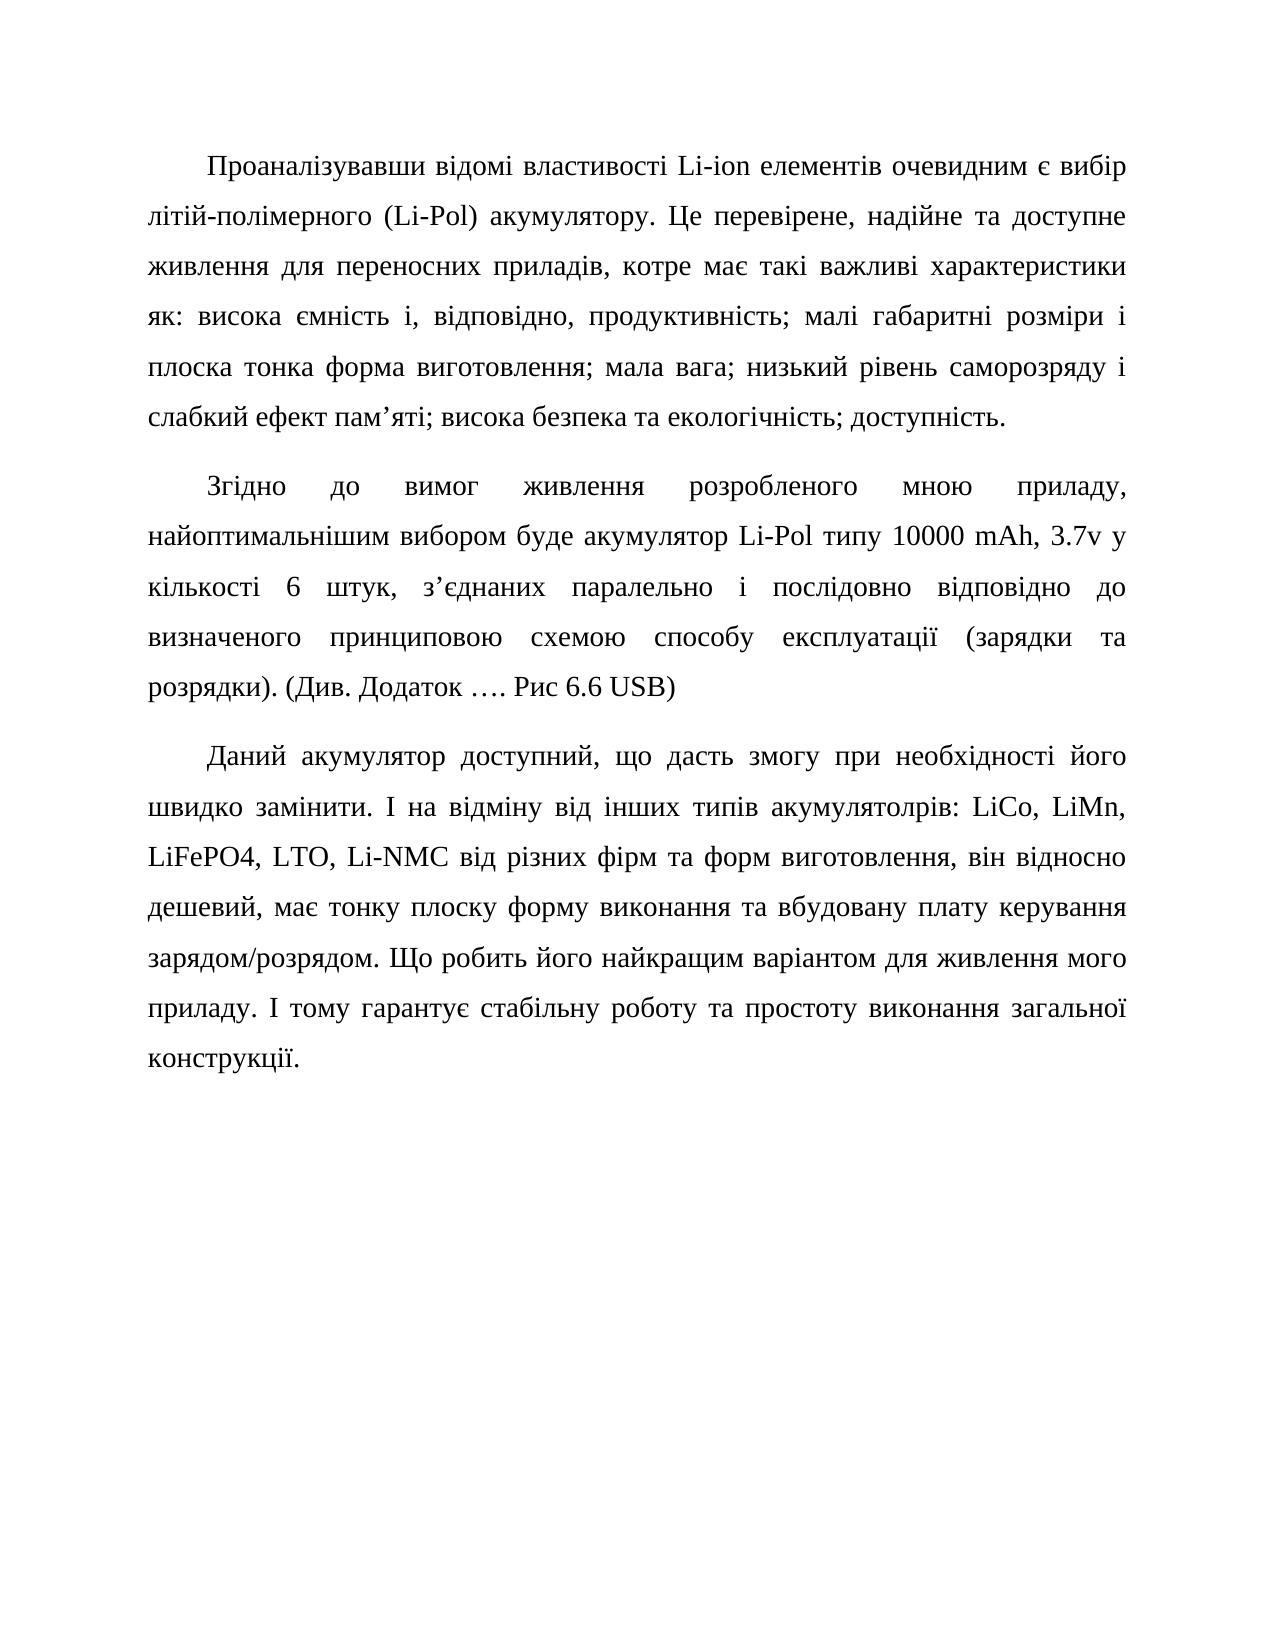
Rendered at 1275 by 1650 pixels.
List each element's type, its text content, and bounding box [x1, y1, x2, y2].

text Даний акумулятор доступний, що дасть змогу при необхідності його швидко замінити. І на відміну від інших типів акумулятолрів: LiCo, LiMn, LiFePO4, LTO, Li-NMC від різних фірм та форм виготовлення, він відносно дешевий, має тонку плоску форму виконання та вбудовану плату керування зарядом/розрядом. Що робить його найкращим варіантом для живлення мого приладу. І тому гарантує стабільну роботу та простоту виконання загальної конструкції. [148, 738, 1127, 1074]
text Проаналізувавши відомі властивості Li-ion елементів очевидним є вибір літій-полімерного (Li-Pol) акумулятору. Це перевірене, надійне та доступне живлення для переносних приладів, котре має такі важливі характеристики як: висока ємність і, відповідно, продуктивність; малі габаритні розміри і плоска тонка форма виготовлення; мала вага; низький рівень саморозряду і слабкий ефект пам’яті; висока безпека та екологічність; доступність. [148, 148, 1127, 433]
text Згідно до вимог живлення розробленого мною приладу, найоптимальнішим вибором буде акумулятор Li-Pol типу 10000 mAh, 3.7v у кількості 6 штук, з’єднаних паралельно і послідовно відповідно до визначеного принциповою схемою способу експлуатації (зарядки та розрядки). (Див. Додаток …. Рис 6.6 USB) [148, 468, 1127, 703]
